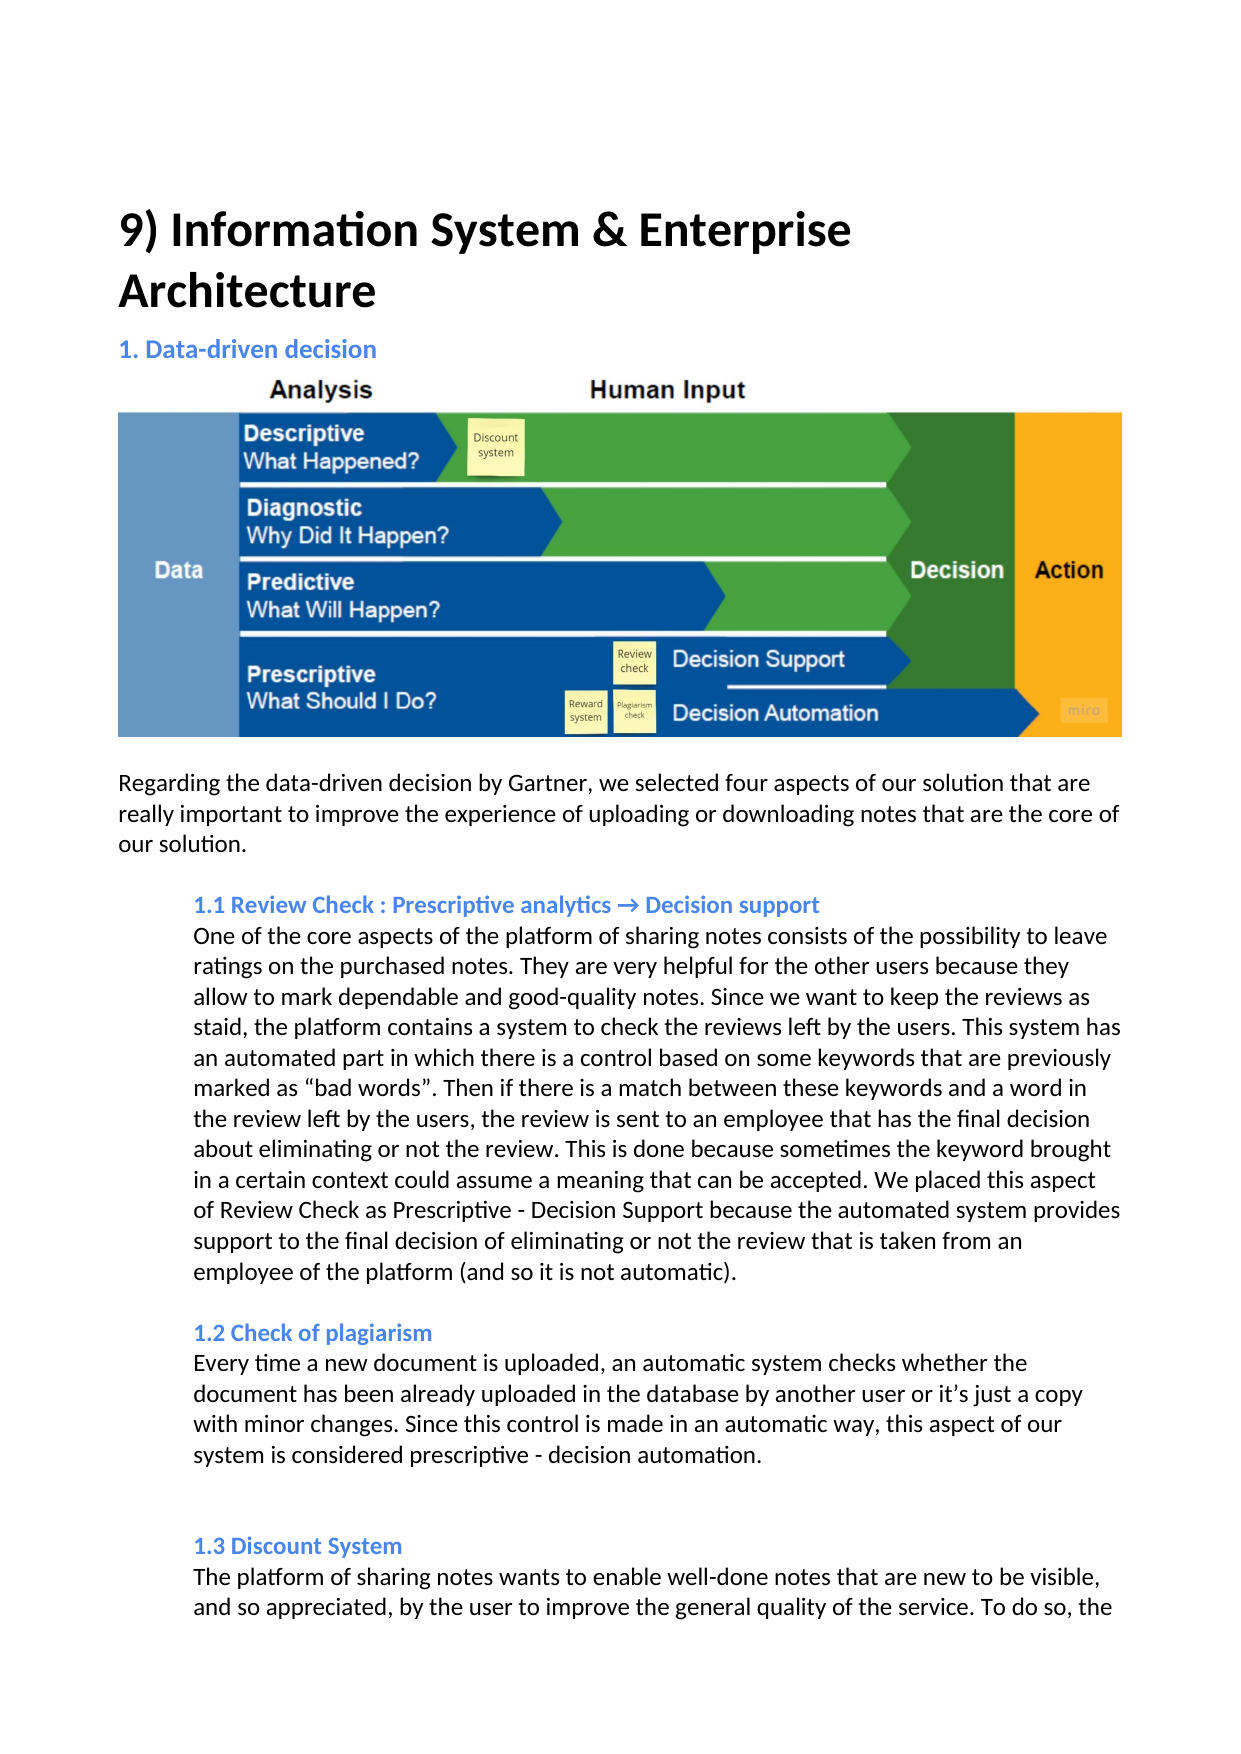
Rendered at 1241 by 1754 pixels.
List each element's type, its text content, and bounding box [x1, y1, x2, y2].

text 1.2 Check of plagiarism [118, 1317, 1122, 1347]
text One of the core aspects of the platform of sharing notes consists of the possibility to leave ratings on the purchased notes. They are very helpful for the other users because they allow to mark dependable and good-quality notes. Since we want to keep the reviews as staid, the platform contains a system to check the reviews left by the users. This system has an automated part in which there is a control based on some keywords that are previously marked as “bad words”. Then if there is a match between these keywords and a word in the review left by the users, the review is sent to an employee that has the final decision about eliminating or not the review. This is done because sometimes the keyword brought in a certain context could assume a meaning that can be accepted. We placed this aspect of Review Check as Prescriptive - Decision Support because the automated system provides support to the final decision of eliminating or not the review that is taken from an employee of the platform (and so it is not automatic). [193, 920, 1122, 1317]
text 1.1 Review Check : Prescriptive analytics → Decision support [193, 889, 1122, 920]
text Every time a new document is uploaded, an automatic system checks whether the document has been already uploaded in the database by another user or it’s just a copy with minor changes. Since this control is made in an automatic way, this aspect of our system is considered prescriptive - decision automation. [193, 1347, 1122, 1469]
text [193, 1561, 1122, 1622]
text 1. Data-driven decision [118, 332, 1122, 365]
text 1.3 Discount System [193, 1530, 1122, 1561]
subtitle 9) Information System & Enterprise Architecture [118, 198, 1122, 320]
text Regarding the data-driven decision by Gartner, we selected four aspects of our solution that are really important to improve the experience of uploading or downloading notes that are the core of our solution. [118, 767, 1122, 859]
picture [118, 370, 1123, 737]
